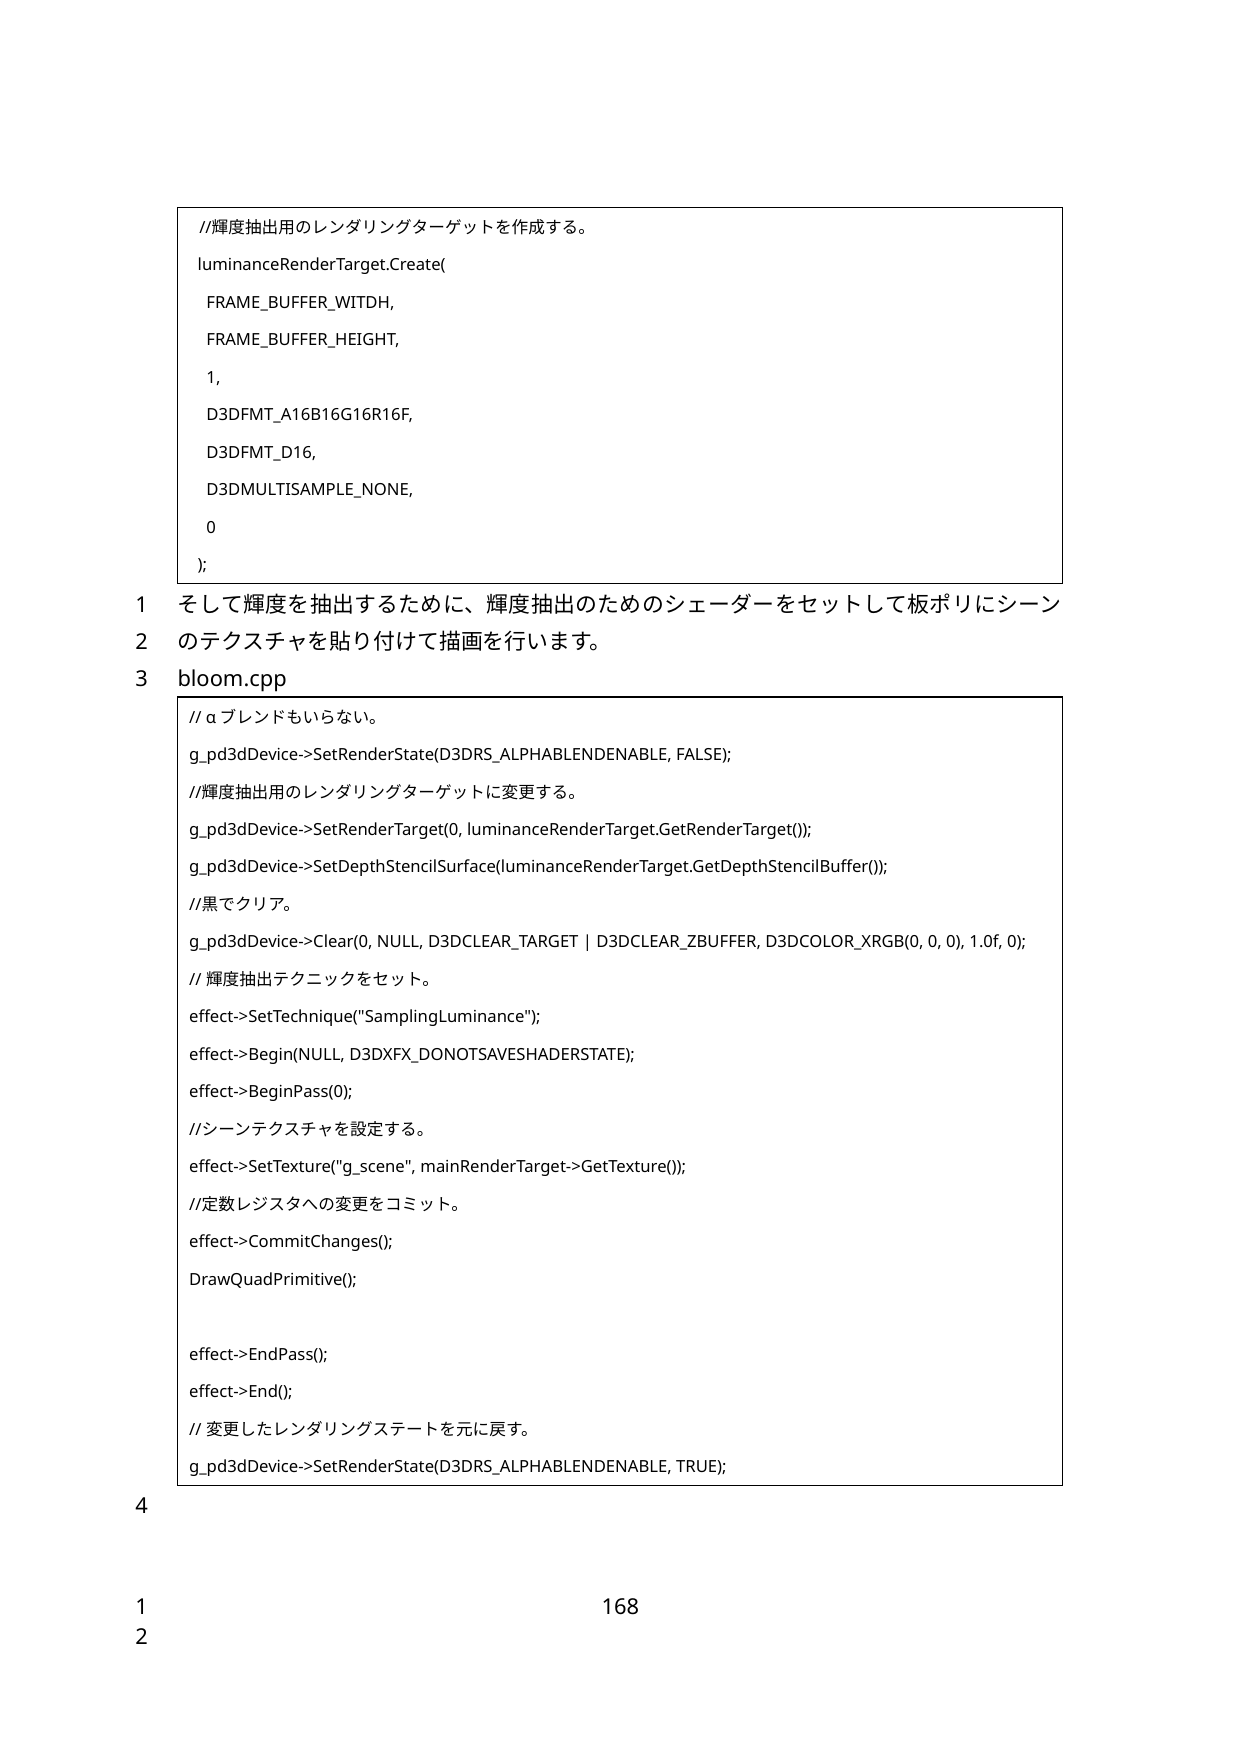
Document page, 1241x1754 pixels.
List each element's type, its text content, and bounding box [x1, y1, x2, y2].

text そして輝度を抽出するために、輝度抽出のためのシェーダーをセットして板ポリにシーンのテクスチャを貼り付けて描画を行います。 [177, 584, 1063, 659]
table_header //輝度抽出用のレンダリングターゲットを作成する。 luminanceRenderTarget.Create( FRAME_BUFFER_WITDH, FRAME_BUFFER_HEIGHT, 1, D3DFMT_A16B16G16R16F, D3DFMT_D16, D3DMULTISAMPLE_NONE, 0 ); [178, 208, 1062, 583]
text bloom.cpp [177, 659, 1063, 696]
table_header // αブレンドもいらない。 g_pd3dDevice->SetRenderState(D3DRS_ALPHABLENDENABLE, FALSE); //輝度抽出用のレンダリングターゲットに変更する。 g_pd3dDevice->SetRenderTarget(0, luminanceRenderTarget.GetRenderTarget()); g_pd3dDevice->SetDepthStencilSurface(luminanceRenderTarget.GetDepthStencilBuffer()); //黒でクリア。 g_pd3dDevice->Clear(0, NULL, D3DCLEAR_TARGET | D3DCLEAR_ZBUFFER, D3DCOLOR_XRGB(0, 0, 0), 1.0f, 0); // 輝度抽出テクニックをセット。 effect->SetTechnique("SamplingLuminance"); effect->Begin(NULL, D3DXFX_DONOTSAVESHADERSTATE); effect->BeginPass(0); //シーンテクスチャを設定する。 effect->SetTexture("g_scene", mainRenderTarget->GetTexture()); //定数レジスタへの変更をコミット。 effect->CommitChanges(); DrawQuadPrimitive(); effect->EndPass(); effect->End(); // 変更したレンダリングステートを元に戻す。 g_pd3dDevice->SetRenderState(D3DRS_ALPHABLENDENABLE, TRUE); [178, 698, 1062, 1485]
